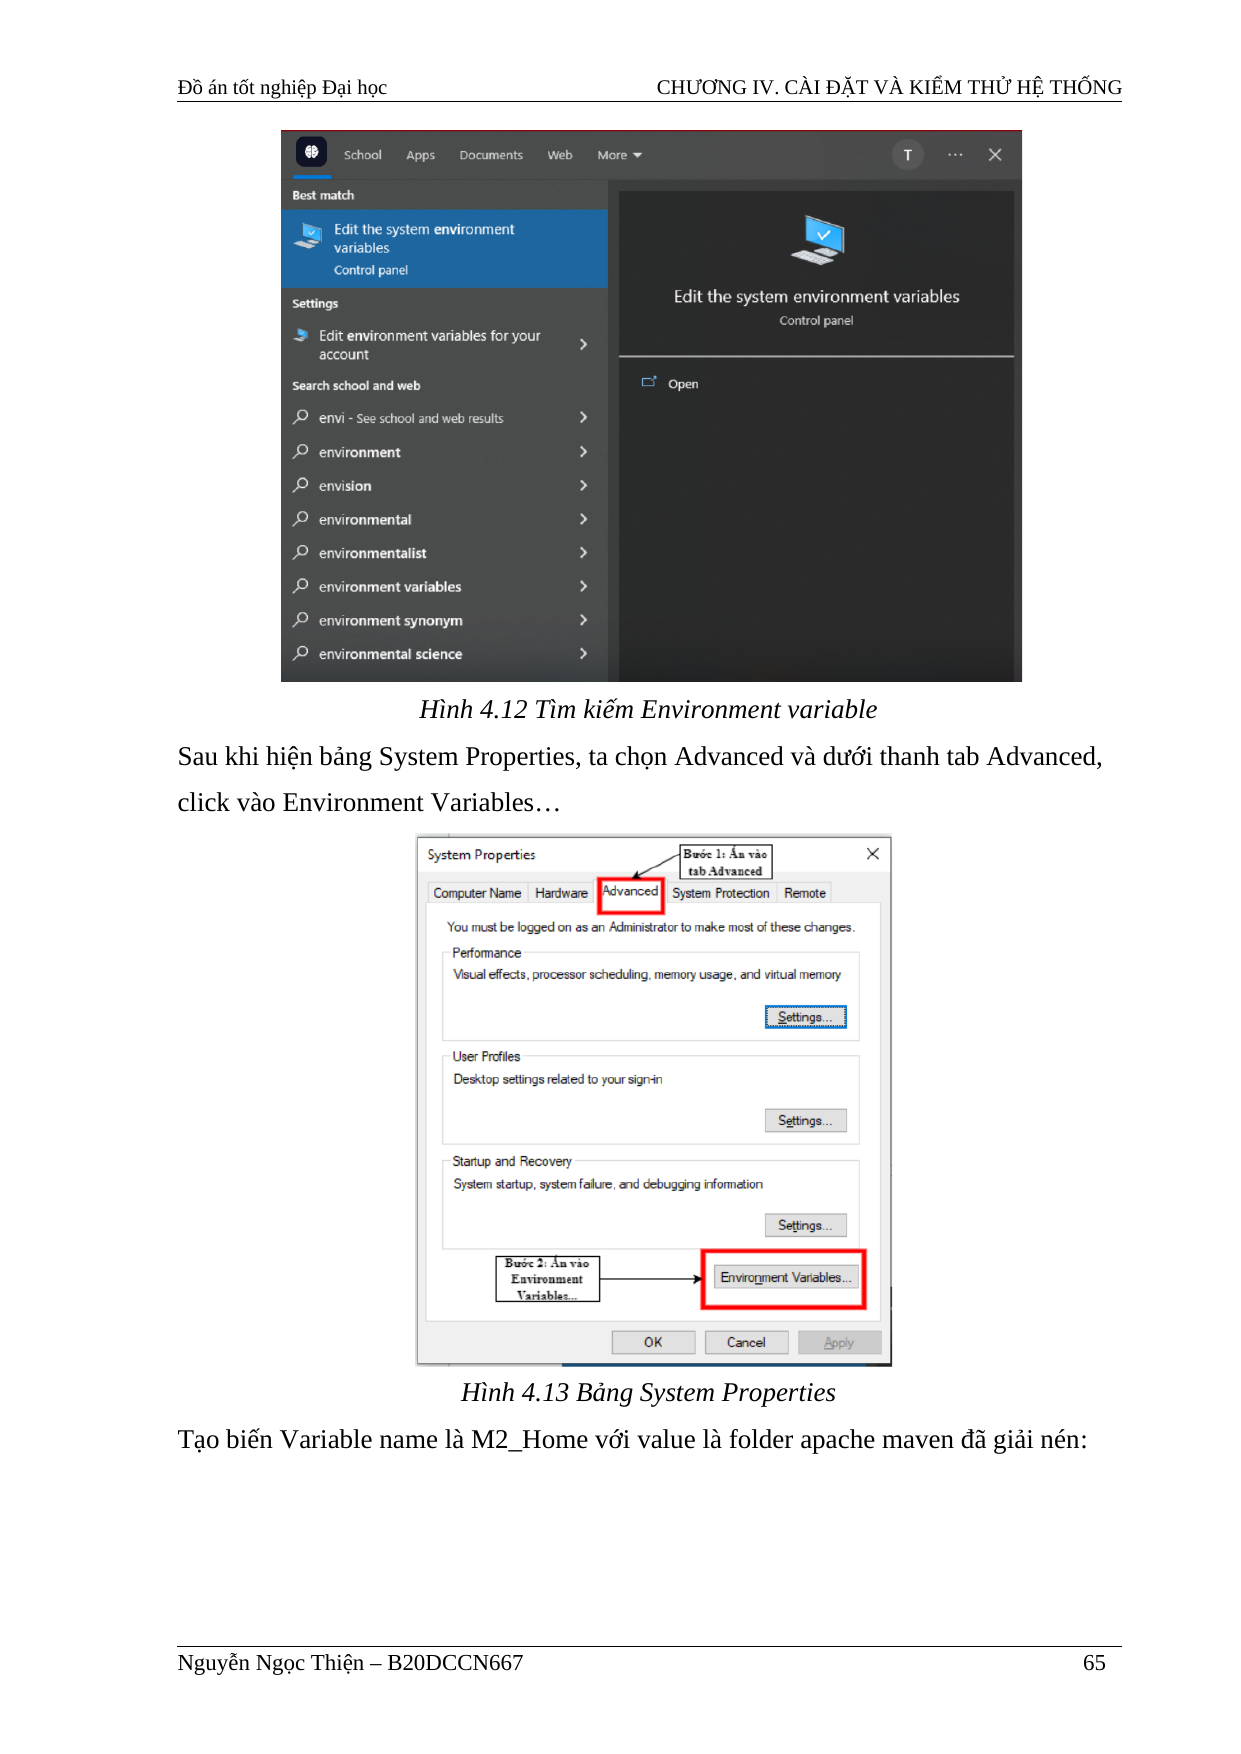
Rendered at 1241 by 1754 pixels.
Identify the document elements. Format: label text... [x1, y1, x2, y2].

subtitle Hình 4.13 Bảng System Properties [177, 1376, 1122, 1407]
subtitle Hình 4.12 Tìm kiếm Environment variable [177, 693, 1122, 724]
text Tạo biến Variable name là M2_Home với value là folder apache maven đã giải nén: [177, 1423, 1122, 1454]
picture [277, 130, 1023, 685]
picture [406, 832, 893, 1369]
text Sau khi hiện bảng System Properties, ta chọn Advanced và dưới thanh tab Advanced, click vào Environment Variables… [177, 739, 1122, 817]
